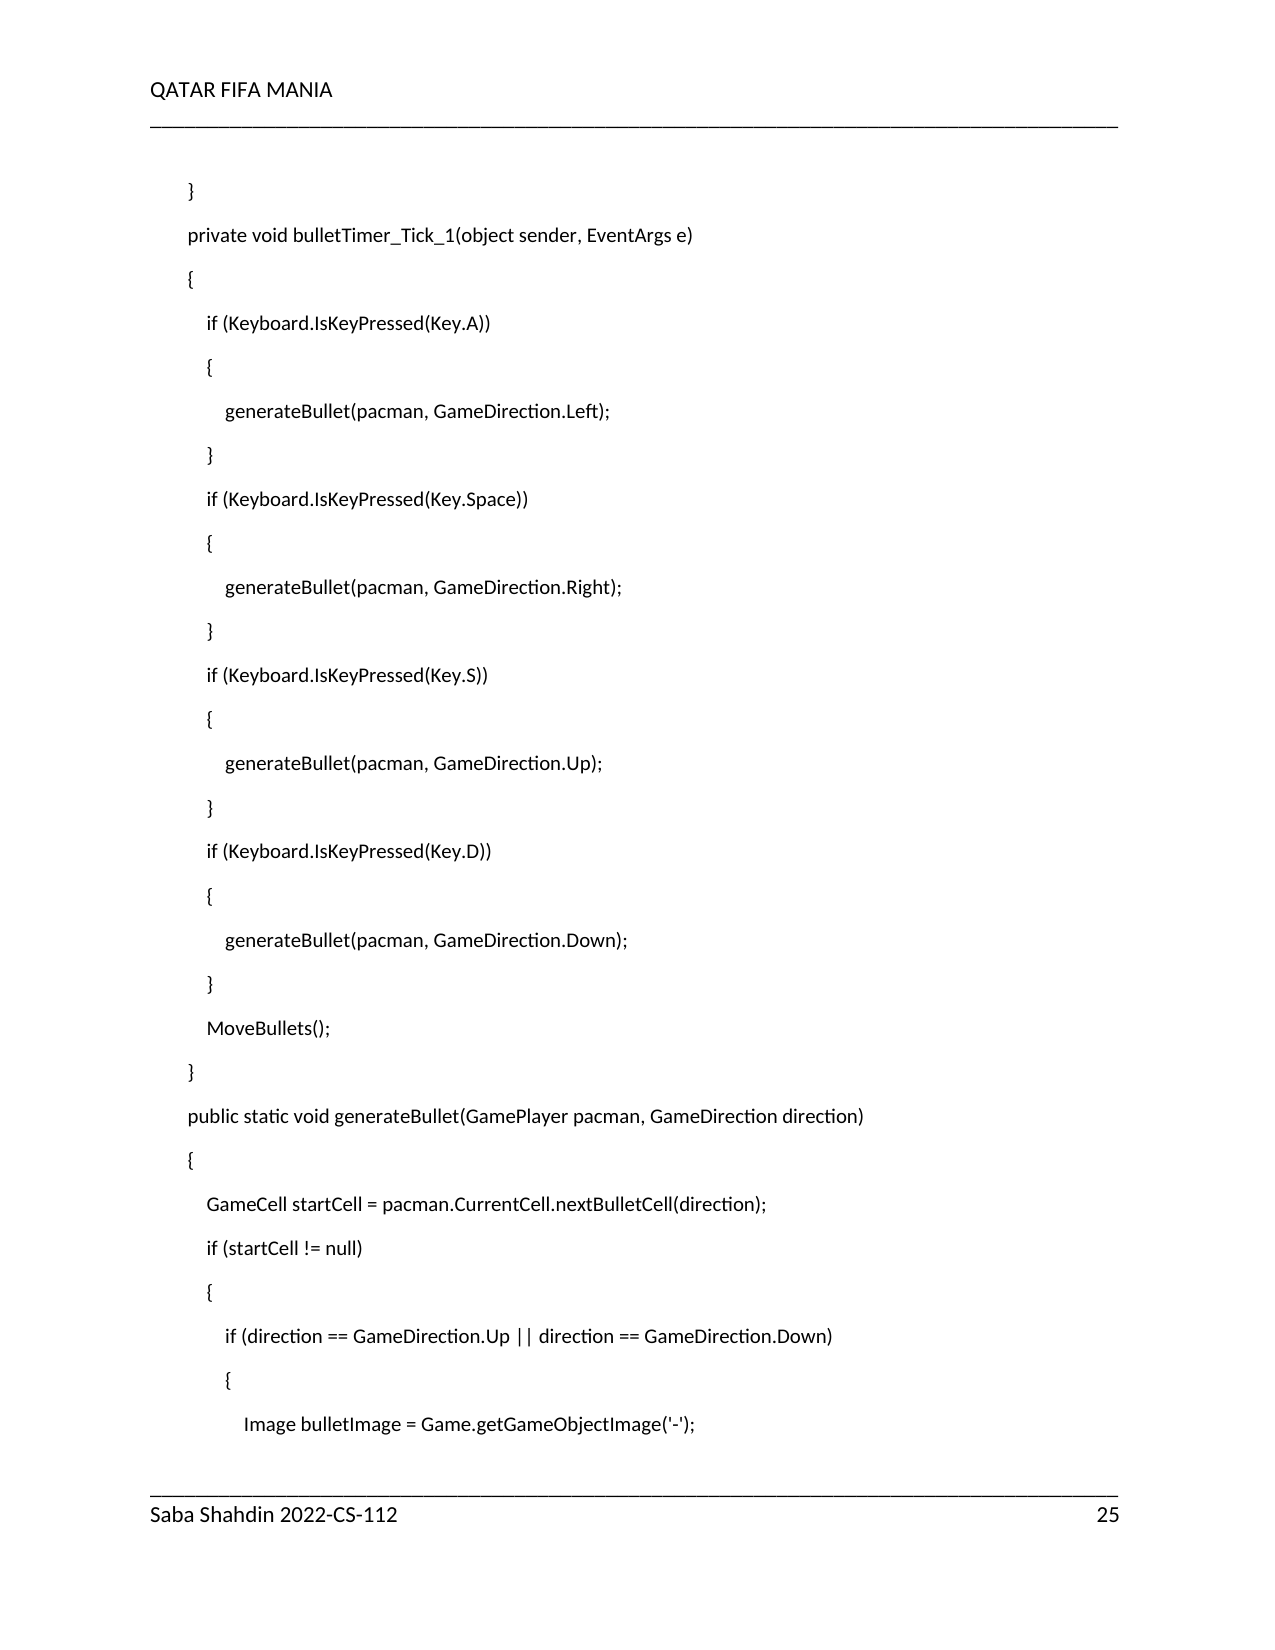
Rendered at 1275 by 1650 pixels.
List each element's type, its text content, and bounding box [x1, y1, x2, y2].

text Image bulletImage = Game.getGameObjectImage('-'); [150, 1412, 1125, 1437]
text if (Keyboard.IsKeyPressed(Key.A)) [150, 310, 1125, 335]
text { [150, 707, 1125, 732]
text } [150, 618, 1125, 644]
text if (Keyboard.IsKeyPressed(Key.Space)) [150, 486, 1125, 512]
text { [150, 530, 1125, 556]
text { [150, 883, 1125, 908]
text } [150, 1059, 1125, 1084]
text MoveBullets(); [150, 1015, 1125, 1040]
text if (Keyboard.IsKeyPressed(Key.D)) [150, 839, 1125, 864]
text generateBullet(pacman, GameDirection.Right); [150, 574, 1125, 600]
text } [150, 795, 1125, 820]
text { [150, 1147, 1125, 1173]
text } [150, 442, 1125, 468]
text generateBullet(pacman, GameDirection.Left); [150, 398, 1125, 423]
text if (startCell != null) [150, 1235, 1125, 1261]
text GameCell startCell = pacman.CurrentCell.nextBulletCell(direction); [150, 1191, 1125, 1217]
text if (Keyboard.IsKeyPressed(Key.S)) [150, 662, 1125, 688]
text { [150, 354, 1125, 379]
text { [150, 1279, 1125, 1305]
text if (direction == GameDirection.Up || direction == GameDirection.Down) [150, 1323, 1125, 1349]
text private void bulletTimer_Tick_1(object sender, EventArgs e) [150, 222, 1125, 247]
text { [150, 266, 1125, 291]
text { [150, 1367, 1125, 1393]
text generateBullet(pacman, GameDirection.Up); [150, 751, 1125, 776]
text } [150, 971, 1125, 996]
text public static void generateBullet(GamePlayer pacman, GameDirection direction) [150, 1103, 1125, 1128]
text generateBullet(pacman, GameDirection.Down); [150, 927, 1125, 952]
text } [150, 178, 1125, 203]
